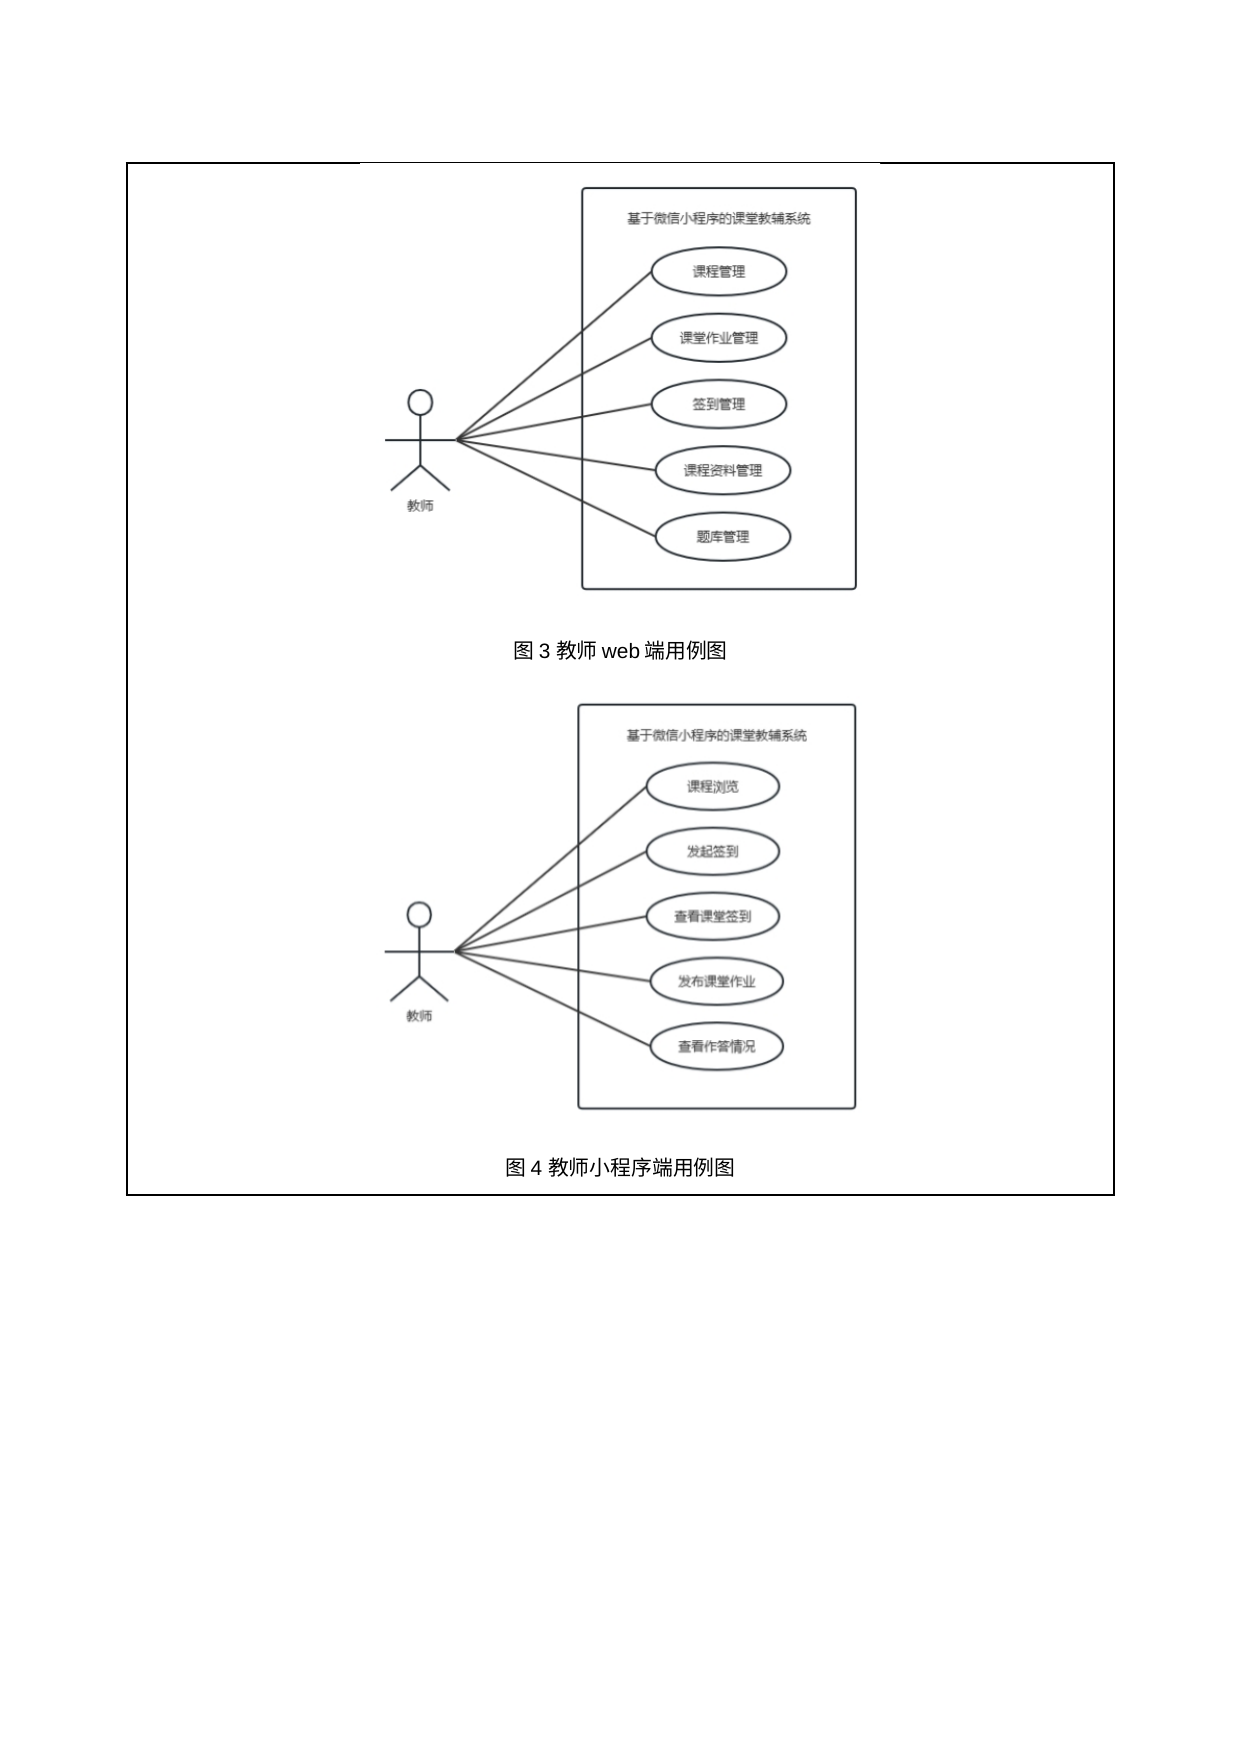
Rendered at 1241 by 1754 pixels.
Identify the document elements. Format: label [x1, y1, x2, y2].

picture [360, 680, 880, 1134]
picture [360, 163, 880, 615]
table_cell [128, 164, 1113, 1194]
